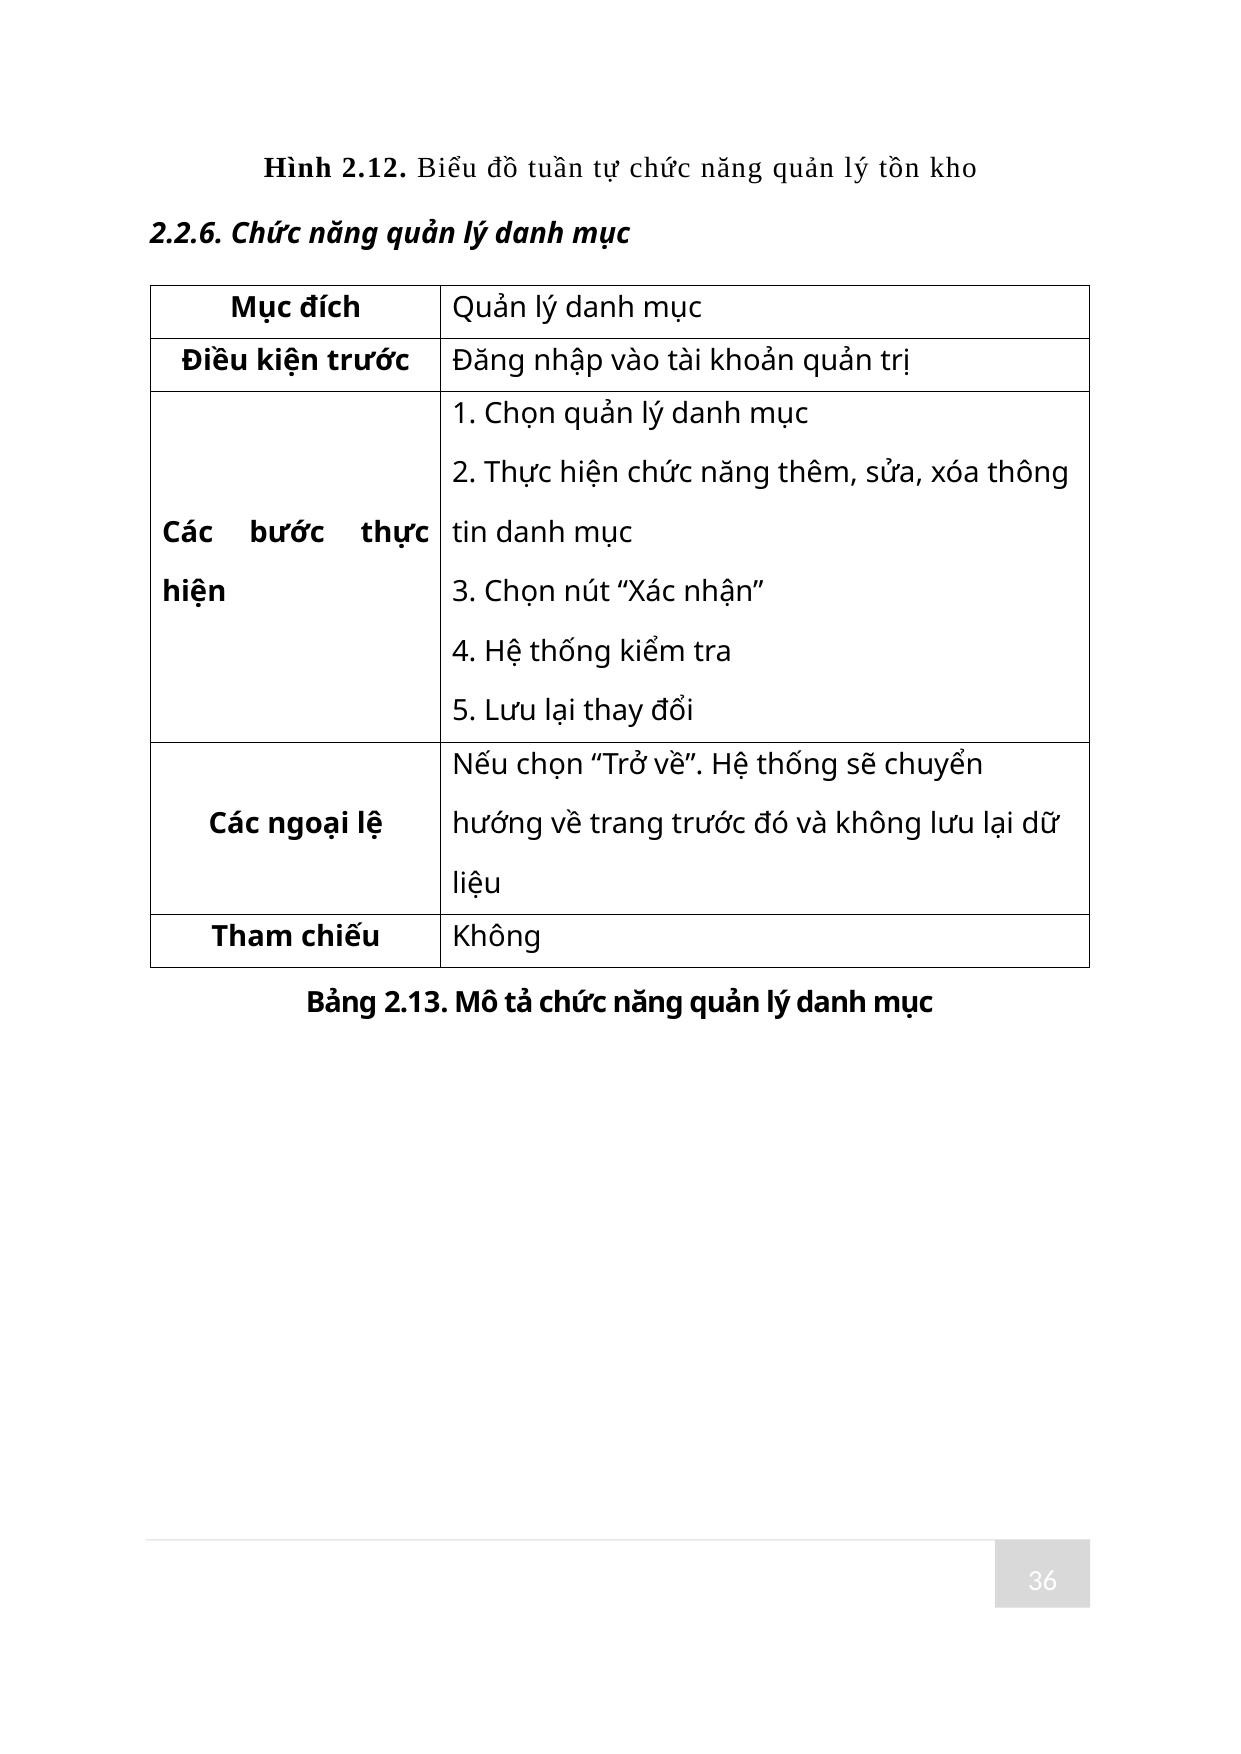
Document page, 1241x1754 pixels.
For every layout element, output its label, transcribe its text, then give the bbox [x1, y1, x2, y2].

table_cell Các ngoại lệ [151, 743, 440, 914]
table_cell Điều kiện trước [151, 339, 440, 391]
table_cell Nếu chọn “Trở về”. Hệ thống sẽ chuyển hướng về trang trước đó và không lưu lại dữ liệu [441, 743, 1089, 914]
table_cell Tham chiếu [151, 915, 440, 967]
table_cell Các bước thực hiện [151, 392, 440, 742]
title Bảng 2.13. Mô tả chức năng quản lý danh mục [150, 981, 1090, 1021]
subtitle Hình 2.12. Biểu đồ tuần tự chức năng quản lý tồn kho [150, 150, 1090, 183]
table_cell Đăng nhập vào tài khoản quản trị [441, 339, 1089, 391]
subtitle 2.2.6. Chức năng quản lý danh mục [150, 213, 1090, 252]
table_cell 1. Chọn quản lý danh mục 2. Thực hiện chức năng thêm, sửa, xóa thông tin danh mục 3. Chọn nút “Xác nhận” 4. Hệ thống kiểm tra 5. Lưu lại thay đổi [441, 392, 1089, 742]
table_cell Không [441, 915, 1089, 967]
table_header Quản lý danh mục [441, 286, 1089, 338]
table_header Mục đích [151, 286, 440, 338]
